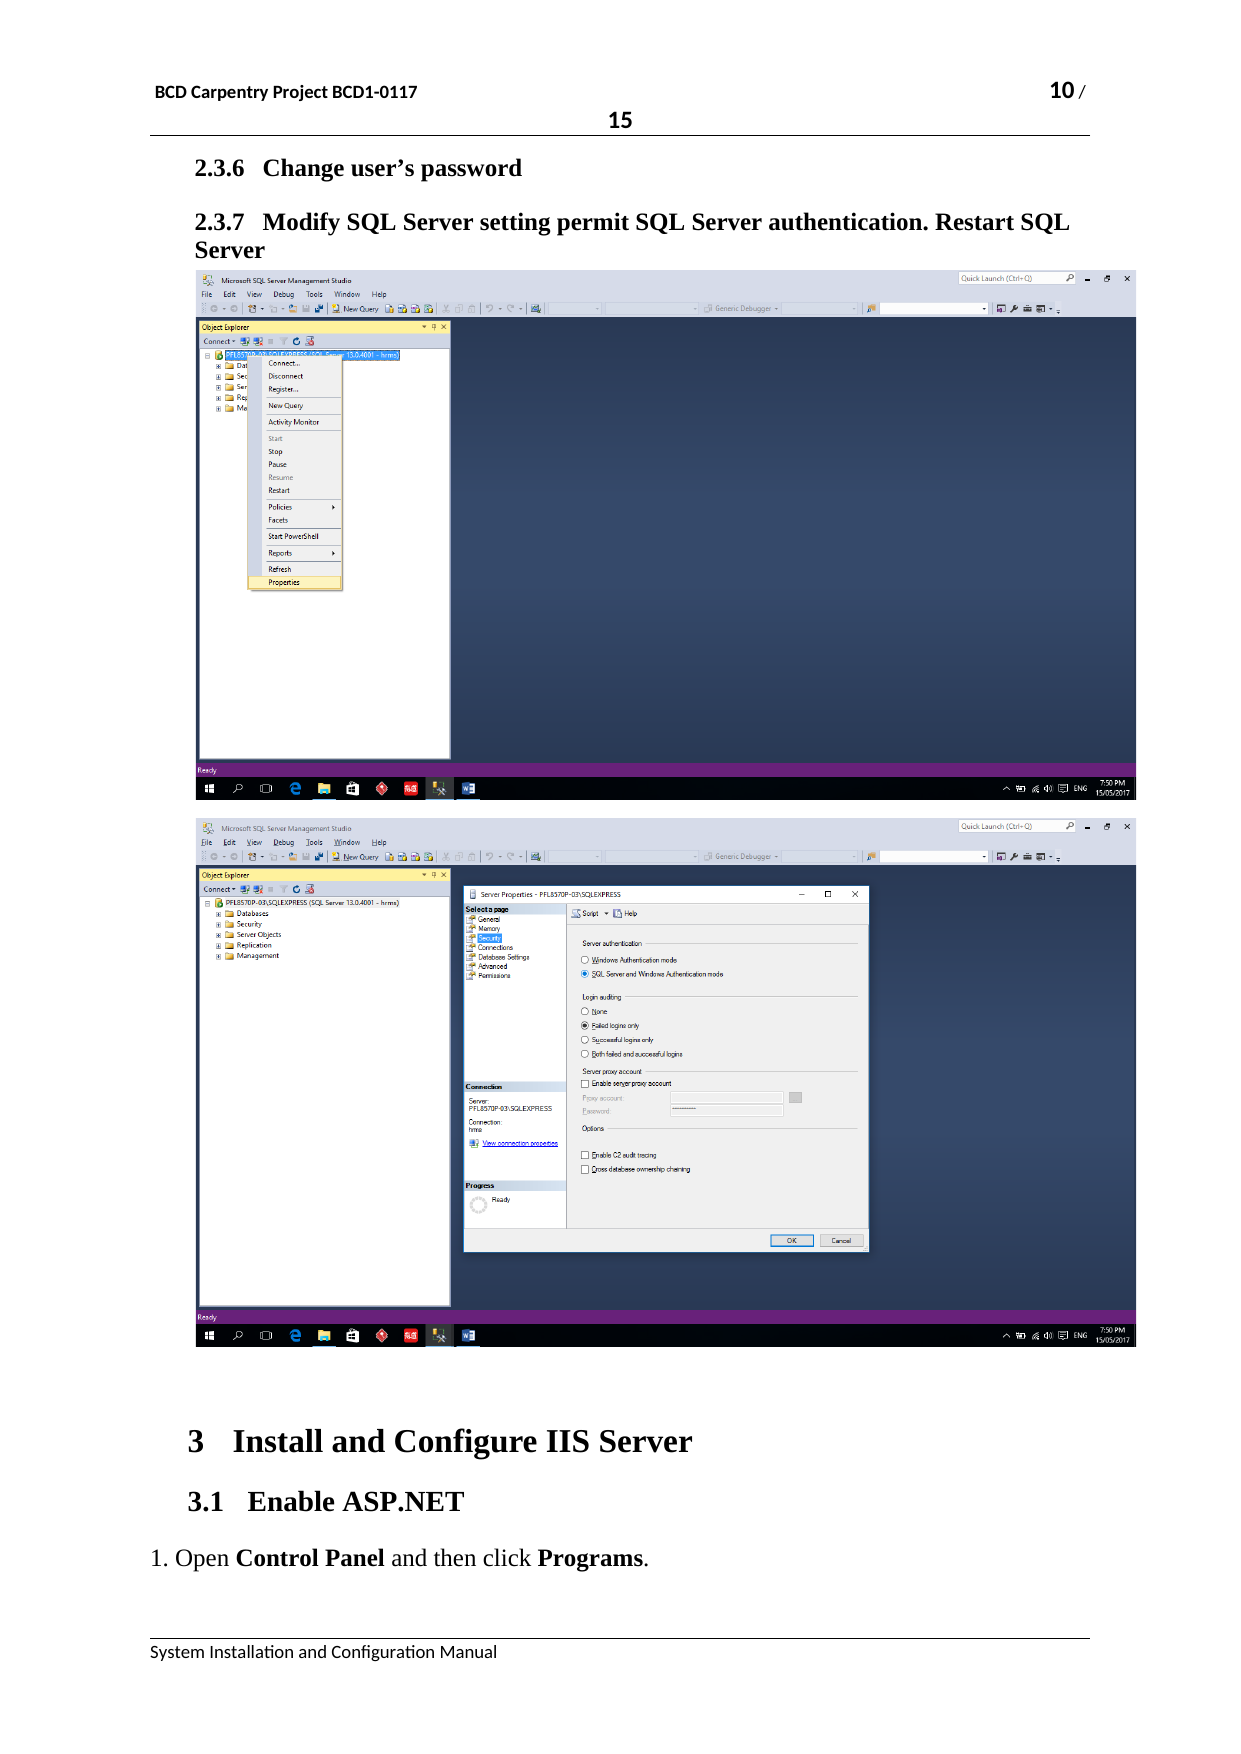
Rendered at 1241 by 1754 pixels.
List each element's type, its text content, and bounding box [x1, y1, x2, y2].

text 1. Open Control Panel and then click Programs. [150, 1543, 1090, 1572]
subtitle Change user’s password [194, 153, 1090, 182]
subtitle Modify SQL Server setting permit SQL Server authentication. Restart SQL Server [194, 207, 1090, 264]
subtitle Enable ASP.NET [187, 1484, 1090, 1518]
picture [195, 818, 1137, 1347]
subtitle Install and Configure IIS Server [187, 1421, 1090, 1459]
picture [195, 270, 1137, 800]
